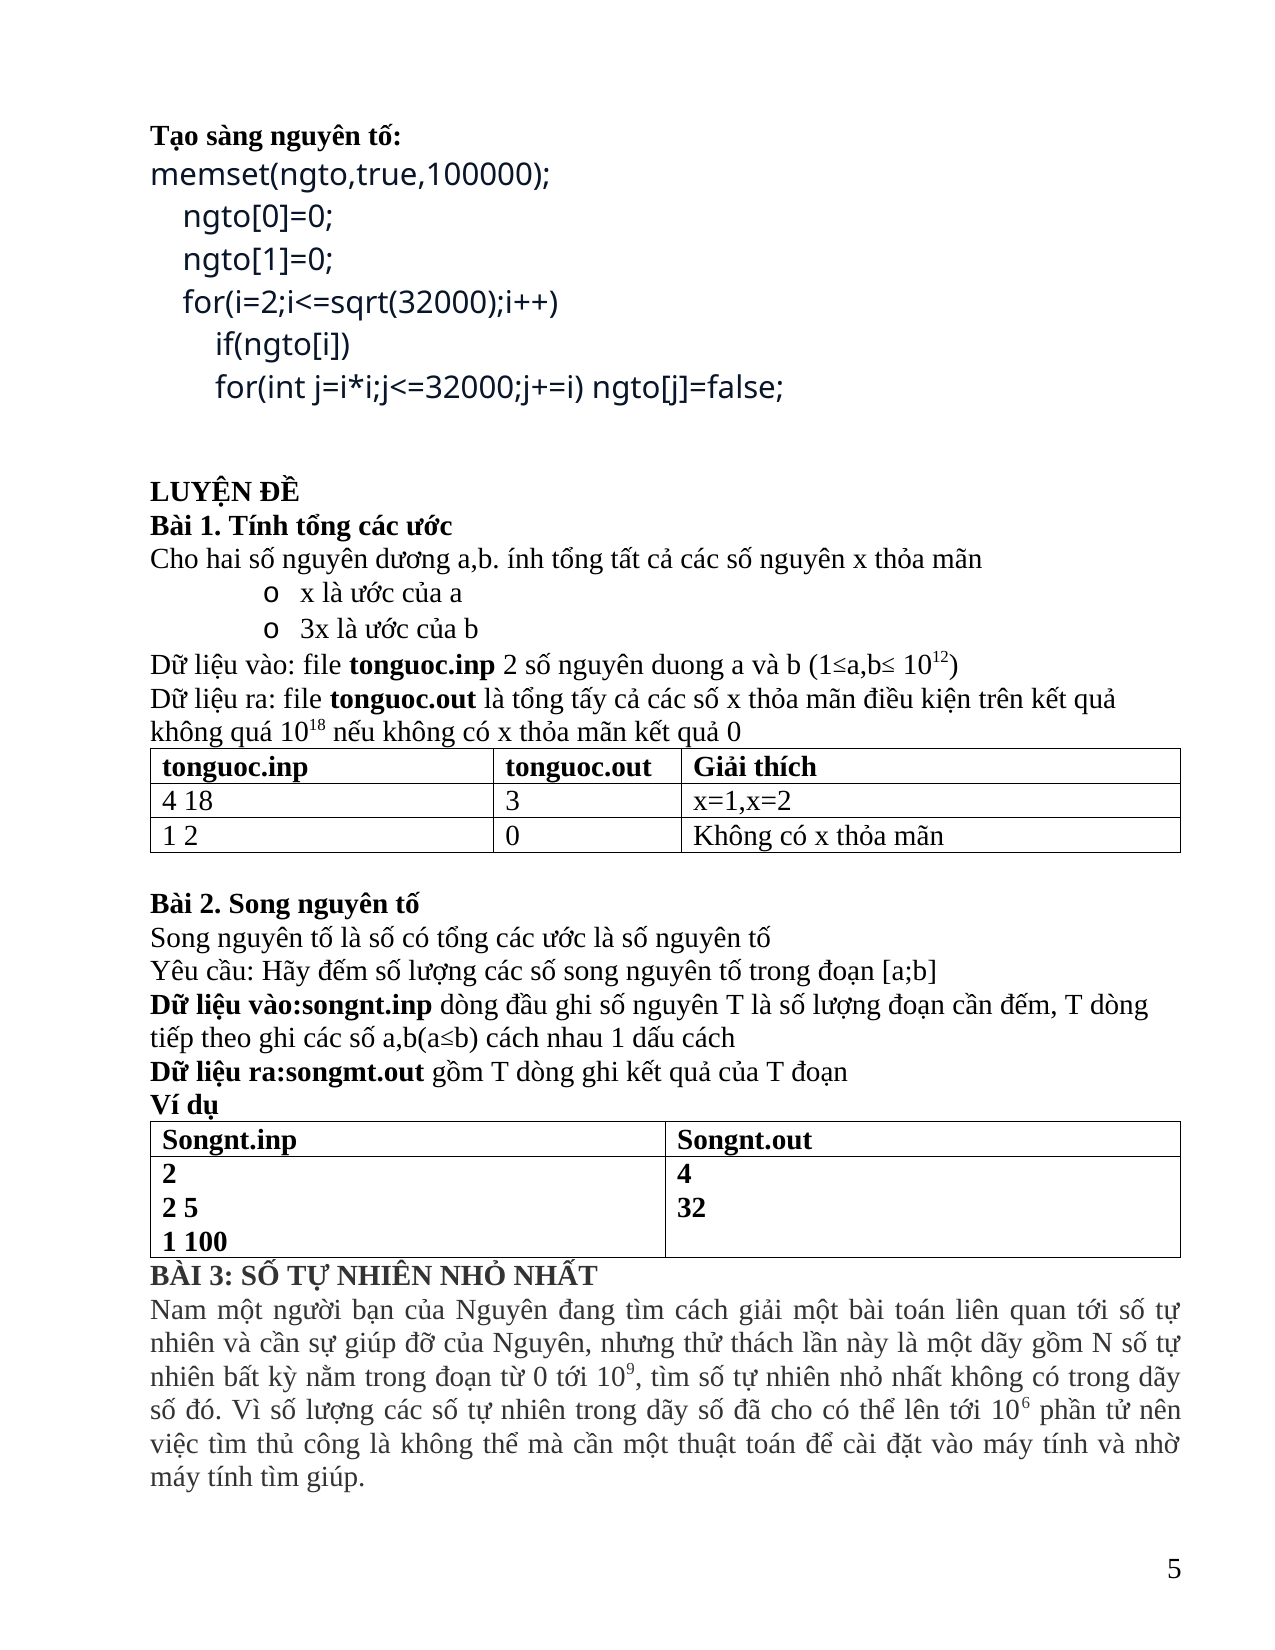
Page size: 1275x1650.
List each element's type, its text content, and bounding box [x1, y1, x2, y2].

text for(int j=i*i;j<=32000;j+=i) ngto[j]=false; [150, 365, 1181, 407]
text Tạo sàng nguyên tố: [150, 118, 1181, 152]
text Nam một người bạn của Nguyên đang tìm cách giải một bài toán liên quan tới số tự nhiên và cần sự giúp đỡ của Nguyên, nhưng thử thách lần này là một dãy gồm N số tự nhiên bất kỳ nằm trong đoạn từ 0 tới 109, tìm số tự nhiên nhỏ nhất không có trong dãy số đó. Vì số lượng các số tự nhiên trong dãy số đã cho có thể lên tới 106 phần tử nên việc tìm thủ công là không thể mà cần một thuật toán để cài đặt vào máy tính và nhờ máy tính tìm giúp. [150, 1292, 1181, 1493]
table_header Songnt.out [666, 1122, 1180, 1156]
table_header Giải thích [682, 749, 1180, 782]
text Dữ liệu vào:songnt.inp dòng đầu ghi số nguyên T là số lượng đoạn cần đếm, T dòng tiếp theo ghi các số a,b(ab) cách nhau 1 dấu cách [150, 987, 1181, 1054]
list 3x là ước của b [262, 611, 1181, 647]
table_header tonguoc.out [494, 749, 681, 782]
table_header tonguoc.inp [151, 749, 493, 782]
text BÀI 3: SỐ TỰ NHIÊN NHỎ NHẤT [150, 1258, 1181, 1292]
table_cell 3 [494, 784, 681, 817]
text LUYỆN ĐỀ [150, 474, 1181, 508]
text Ví dụ [150, 1087, 1181, 1121]
table_cell 1 2 [151, 818, 493, 852]
table_cell 4 32 [666, 1157, 1180, 1257]
text ngto[0]=0; [150, 194, 1181, 237]
text for(i=2;i<=sqrt(32000);i++) [150, 279, 1181, 322]
table_cell Không có x thỏa mãn [682, 818, 1180, 852]
text Bài 2. Song nguyên tố [150, 886, 1181, 920]
text Bài 1. Tính tổng các ước [150, 508, 1181, 542]
text memset(ngto,true,100000); [150, 152, 1181, 194]
text Song nguyên tố là số có tổng các ước là số nguyên tố [150, 920, 1181, 953]
table_cell 0 [494, 818, 681, 852]
text Dữ liệu ra: file tonguoc.out là tổng tấy cả các số x thỏa mãn điều kiện trên kết quả không quá 1018 nếu không có x thỏa mãn kết quả 0 [150, 681, 1181, 748]
list x là ước của a [262, 575, 1181, 611]
text Cho hai số nguyên dương a,b. ính tổng tất cả các số nguyên x thỏa mãn [150, 542, 1181, 575]
text Yêu cầu: Hãy đếm số lượng các số song nguyên tố trong đoạn [a;b] [150, 953, 1181, 987]
text Dữ liệu ra:songmt.out gồm T dòng ghi kết quả của T đoạn [150, 1054, 1181, 1087]
table_header Songnt.inp [151, 1122, 665, 1156]
text ngto[1]=0; [150, 237, 1181, 279]
text Dữ liệu vào: file tonguoc.inp 2 số nguyên duong a và b (1a,b 1012) [150, 647, 1181, 681]
text if(ngto[i]) [150, 322, 1181, 365]
table_cell 4 18 [151, 784, 493, 817]
table_cell 2 2 5 1 100 [151, 1157, 665, 1257]
table_cell x=1,x=2 [682, 784, 1180, 817]
